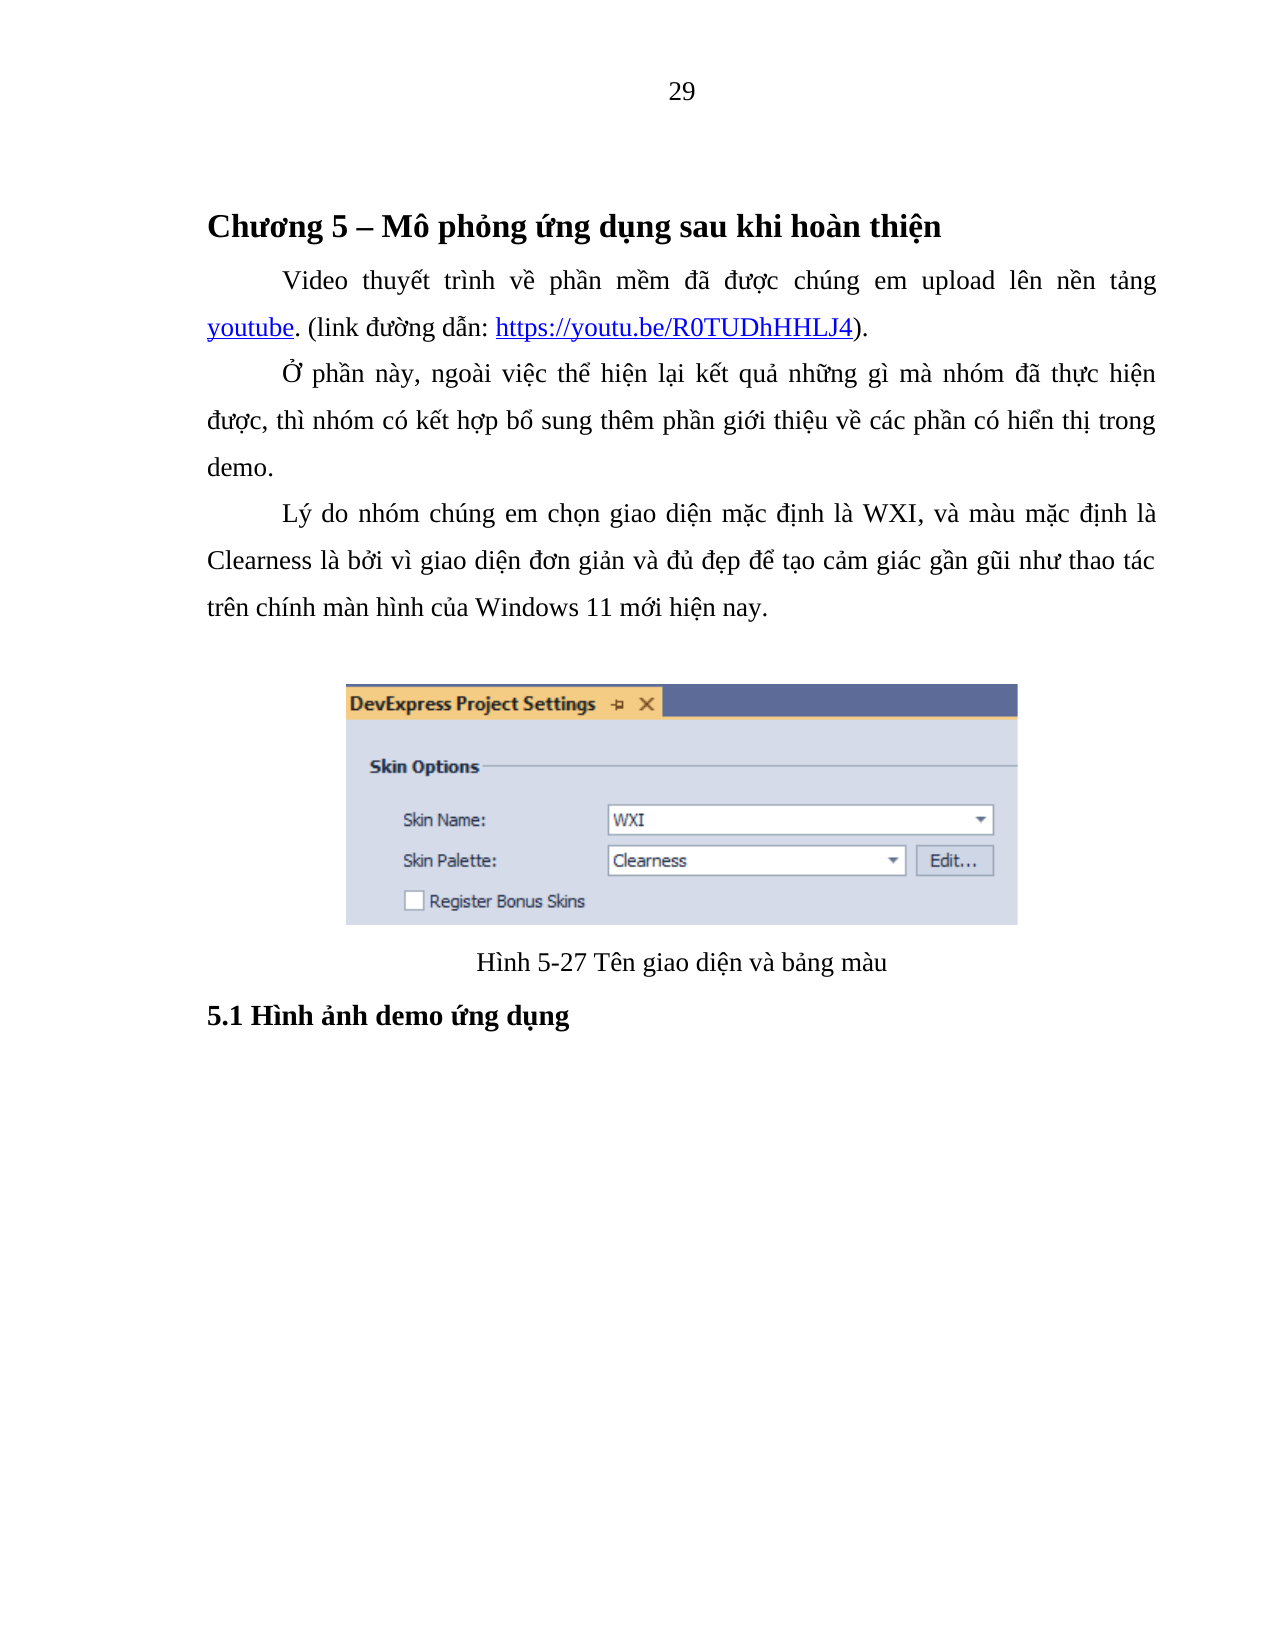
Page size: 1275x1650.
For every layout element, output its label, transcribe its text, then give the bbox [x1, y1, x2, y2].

subtitle Mô phỏng ứng dụng sau khi hoàn thiện [207, 207, 1157, 245]
text Hình ảnh demo ứng dụng [207, 998, 1157, 1031]
text Video thuyết trình về phần mềm đã được chúng em upload lên nền tảng youtube. (link đường dẫn: https://youtu.be/R0TUDhHHLJ4). [207, 264, 1157, 342]
text Ở phần này, ngoài việc thể hiện lại kết quả những gì mà nhóm đã thực hiện được, thì nhóm có kết hợp bổ sung thêm phần giới thiệu về các phần có hiển thị trong demo. [207, 358, 1157, 482]
text Lý do nhóm chúng em chọn giao diện mặc định là WXI, và màu mặc định là Clearness là bởi vì giao diện đơn giản và đủ đẹp để tạo cảm giác gần gũi như thao tác trên chính màn hình của Windows 11 mới hiện nay. [207, 498, 1157, 622]
picture [346, 684, 1018, 925]
